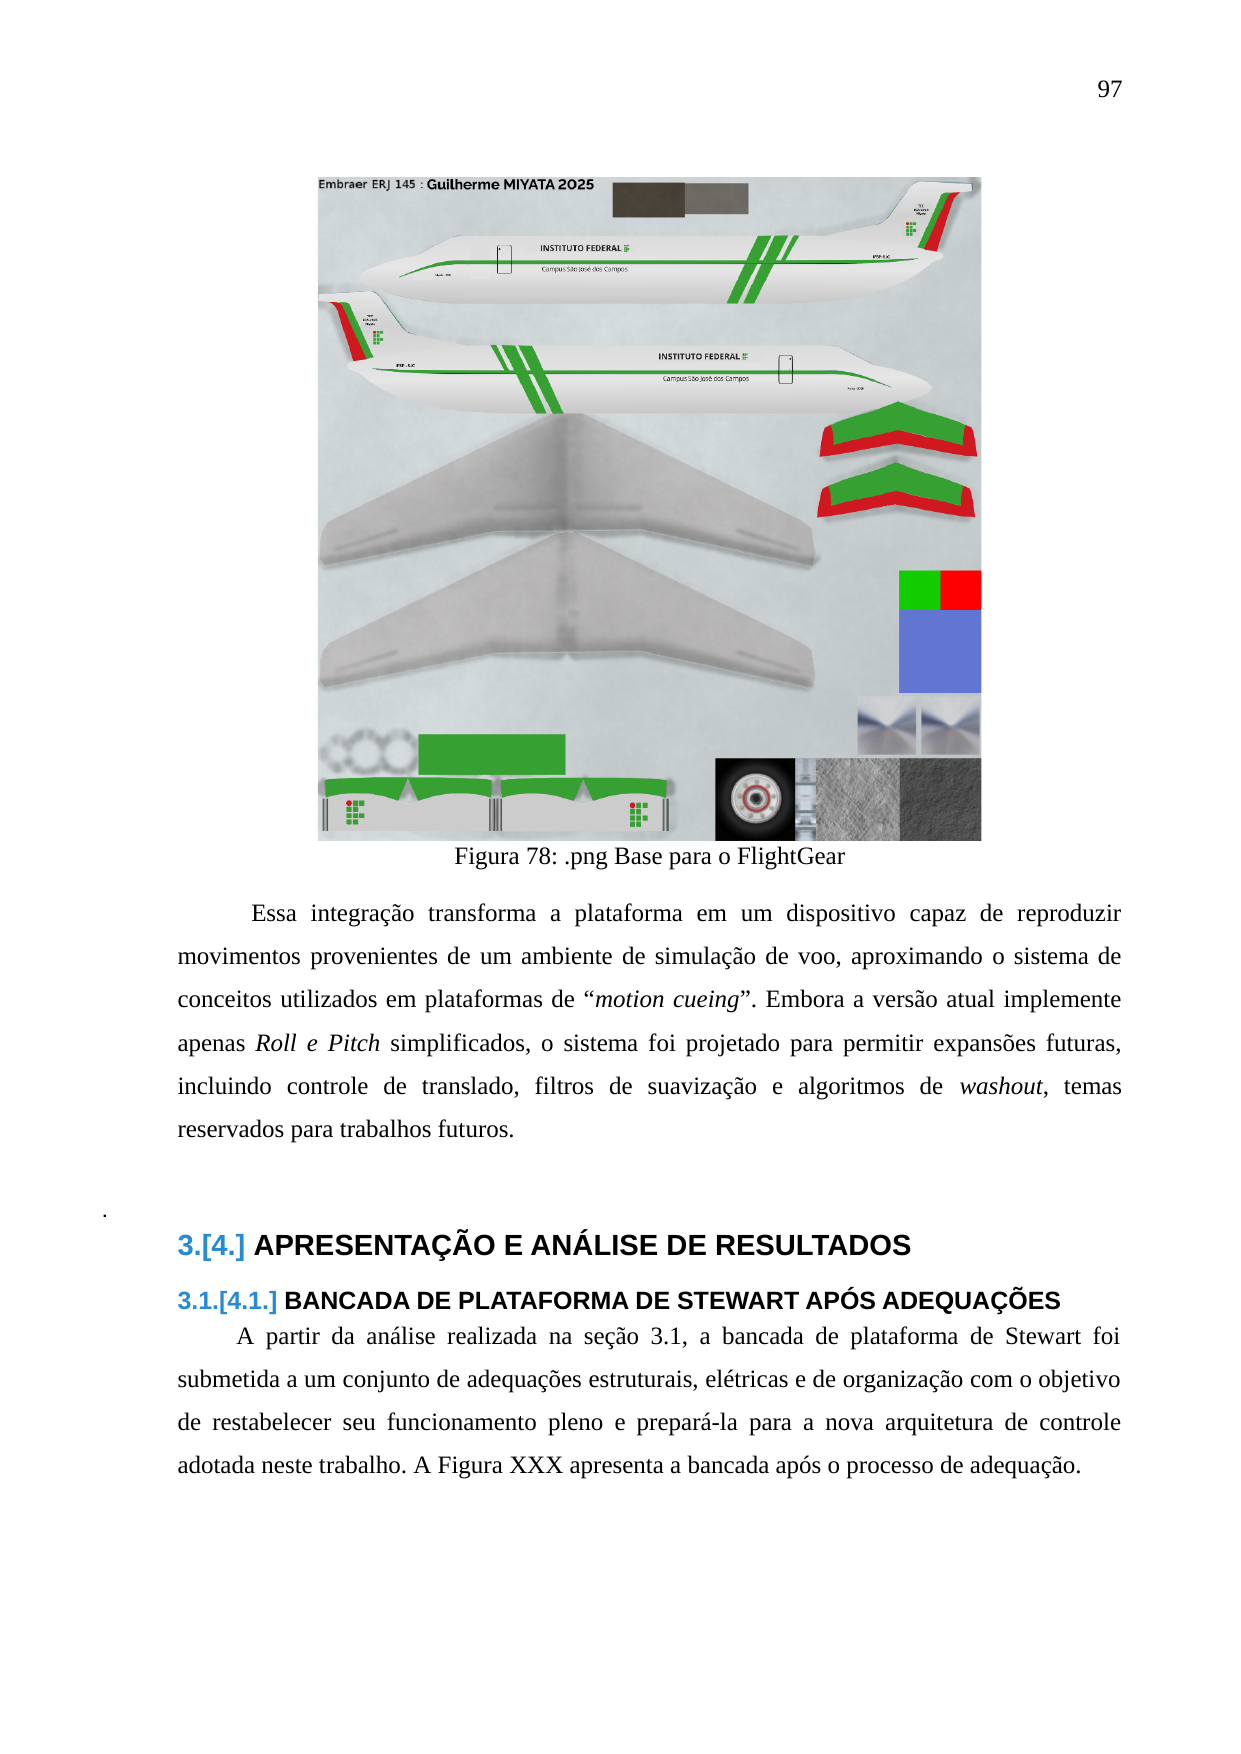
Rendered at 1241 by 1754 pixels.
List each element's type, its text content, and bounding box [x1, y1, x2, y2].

picture [317, 177, 982, 841]
text Bancada de plataforma de Stewart após Adequações [177, 1286, 1122, 1315]
text APRESENTAÇÃO E ANÁLISE DE RESULTADOS [177, 1227, 1122, 1261]
text Essa integração transforma a plataforma em um dispositivo capaz de reproduzir movimentos provenientes de um ambiente de simulação de voo, aproximando o sistema de conceitos utilizados em plataformas de “motion cueing”. Embora a versão atual implemente apenas Roll e Pitch simplificados, o sistema foi projetado para permitir expansões futuras, incluindo controle de translado, filtros de suavização e algoritmos de washout, temas reservados para trabalhos futuros. [177, 898, 1122, 1143]
text A partir da análise realizada na seção 3.1, a bancada de plataforma de Stewart foi submetida a um conjunto de adequações estruturais, elétricas e de organização com o objetivo de restabelecer seu funcionamento pleno e prepará-la para a nova arquitetura de controle adotada neste trabalho. A Figura XXX apresenta a bancada após o processo de adequação. [177, 1321, 1122, 1479]
